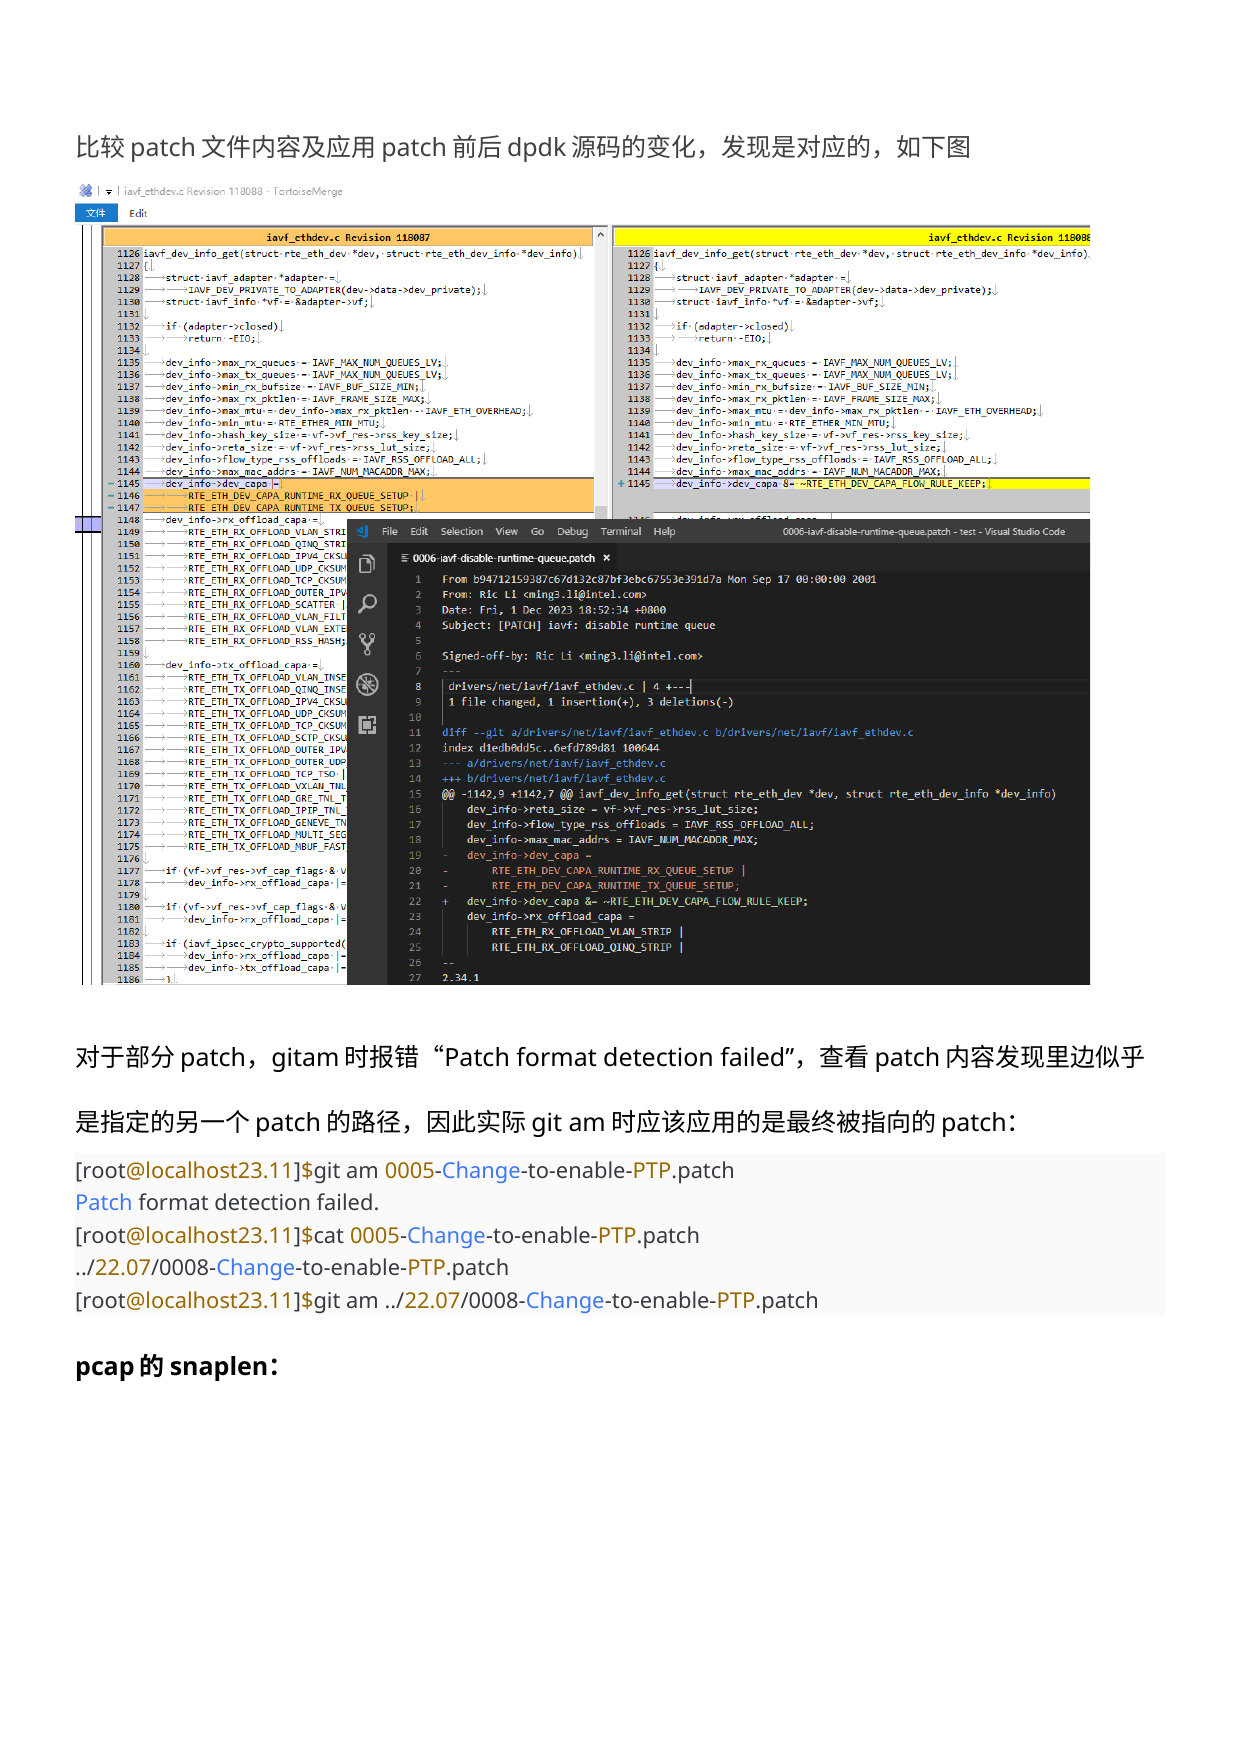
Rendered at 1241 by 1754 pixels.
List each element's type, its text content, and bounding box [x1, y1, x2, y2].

text 对于部分patch，gitam时报错“Patch format detection failed”，查看patch内容发现里边似乎是指定的另一个patch的路径，因此实际git am时应该应用的是最终被指向的patch： [75, 1023, 1165, 1153]
text [root@localhost23.11]$git am ../22.07/0008-Change-to-enable-PTP.patch [75, 1283, 1165, 1316]
text [root@localhost23.11]$git am 0005-Change-to-enable-PTP.patch [75, 1153, 1165, 1186]
text [root@localhost23.11]$cat 0005-Change-to-enable-PTP.patch [75, 1218, 1165, 1251]
text pcap的snaplen： [75, 1332, 1165, 1397]
text Patch format detection failed. [75, 1186, 1165, 1218]
text ../22.07/0008-Change-to-enable-PTP.patch [75, 1251, 1165, 1283]
text 比较patch文件内容及应用patch前后dpdk源码的变化，发现是对应的，如下图 [75, 113, 1165, 178]
picture [75, 183, 1091, 985]
